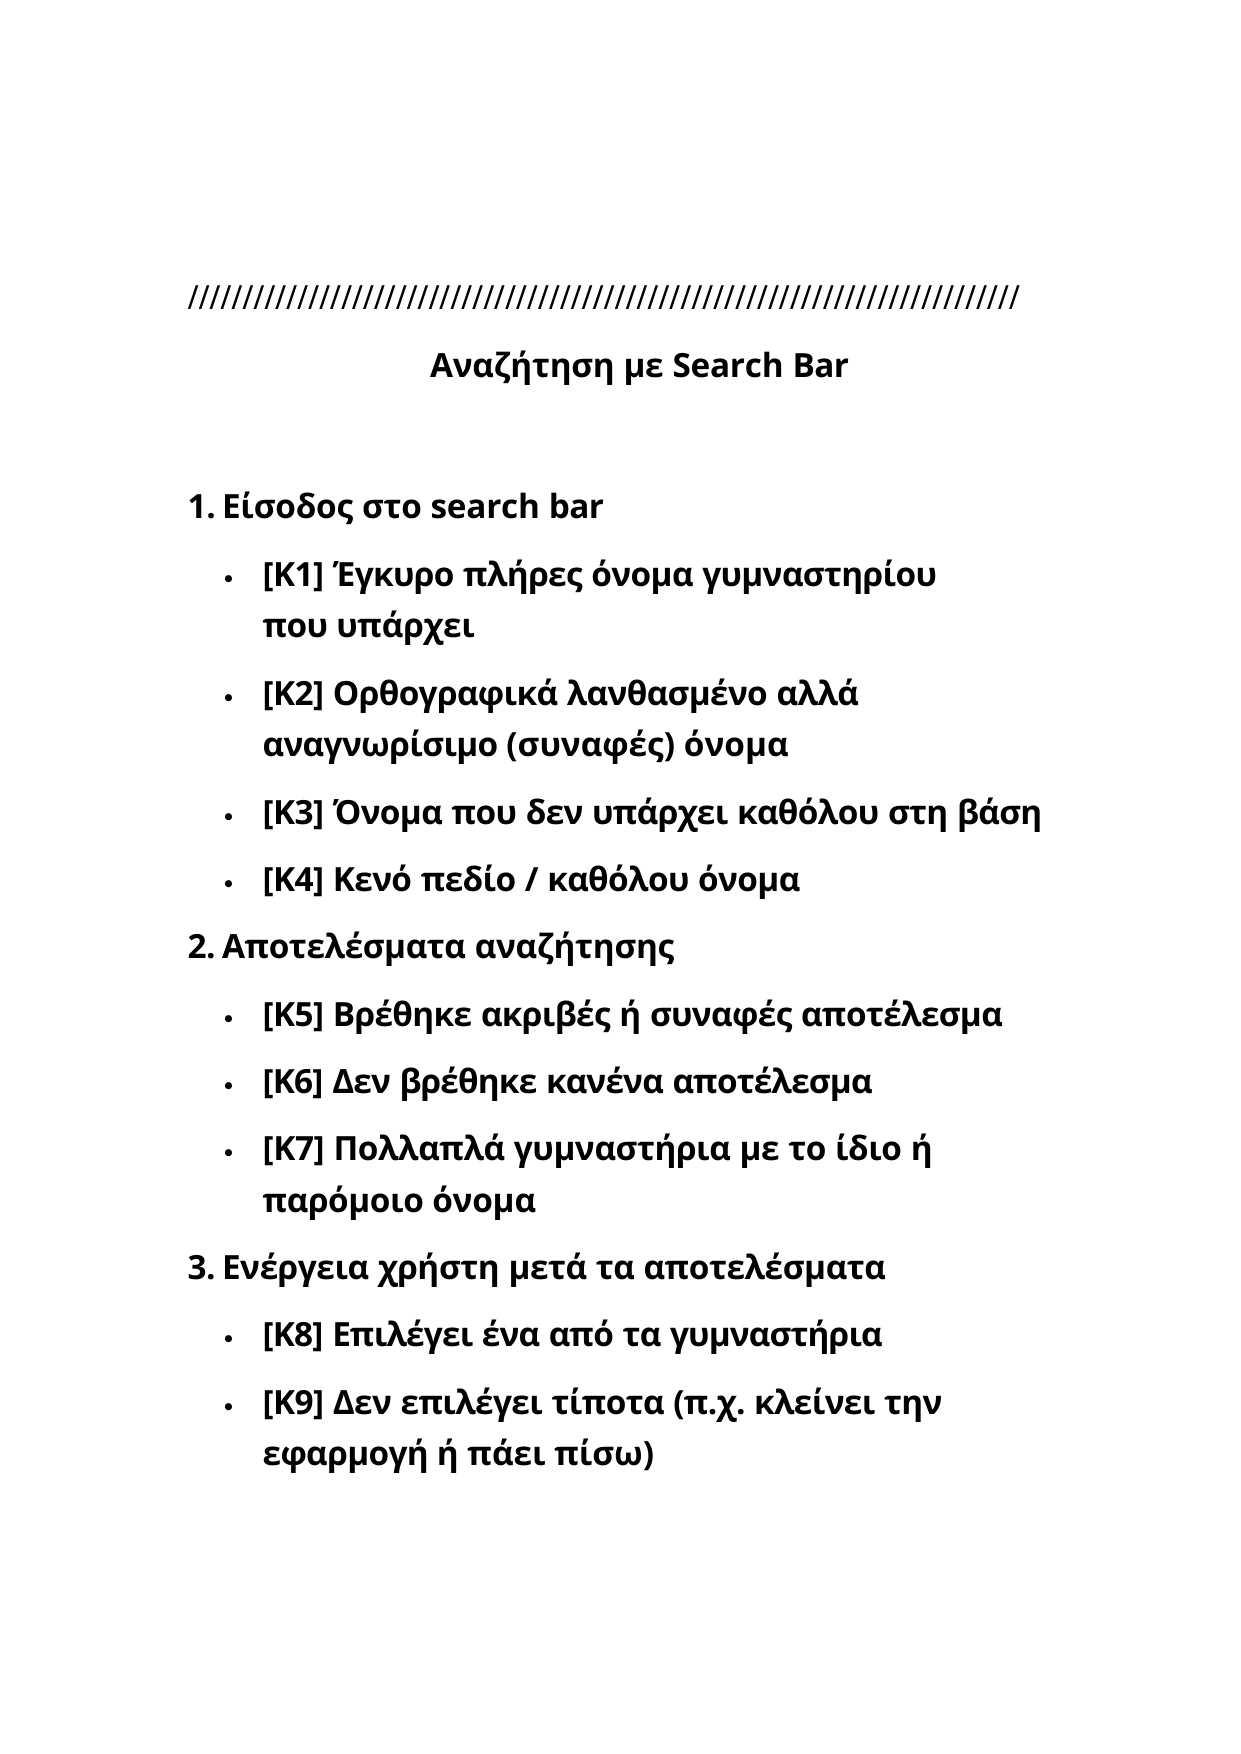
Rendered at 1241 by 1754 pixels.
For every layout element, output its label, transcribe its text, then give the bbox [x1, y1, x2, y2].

list Ενέργεια χρήστη μετά τα αποτελέσματα [187, 1244, 1166, 1289]
list [Κ8] Επιλέγει ένα από τα γυμναστήρια [225, 1311, 1166, 1357]
text Αναζήτηση με Search Bar [430, 342, 1166, 387]
list [Κ2] Ορθογραφικά λανθασμένο αλλά αναγνωρίσιμο (συναφές) όνομα [225, 670, 1033, 767]
list [Κ6] Δεν βρέθηκε κανένα αποτέλεσμα [225, 1058, 1166, 1103]
list [Κ3] Όνομα που δεν υπάρχει καθόλου στη βάση [225, 789, 1166, 834]
list [Κ4] Κενό πεδίο / καθόλου όνομα [225, 856, 1166, 901]
text //////////////////////////////////////////////////////////////////////////// [187, 274, 1166, 319]
list [Κ5] Βρέθηκε ακριβές ή συναφές αποτέλεσμα [225, 991, 1166, 1036]
list Είσοδος στο search bar [187, 483, 1166, 528]
list [Κ9] Δεν επιλέγει τίποτα (π.χ. κλείνει την εφαρμογή ή πάει πίσω) [225, 1379, 1027, 1475]
list [Κ1] Έγκυρο πλήρες όνομα γυμναστηρίου που υπάρχει [225, 551, 944, 647]
list [Κ7] Πολλαπλά γυμναστήρια με το ίδιο ή παρόμοιο όνομα [225, 1125, 1012, 1222]
list Αποτελέσματα αναζήτησης [187, 923, 1166, 969]
